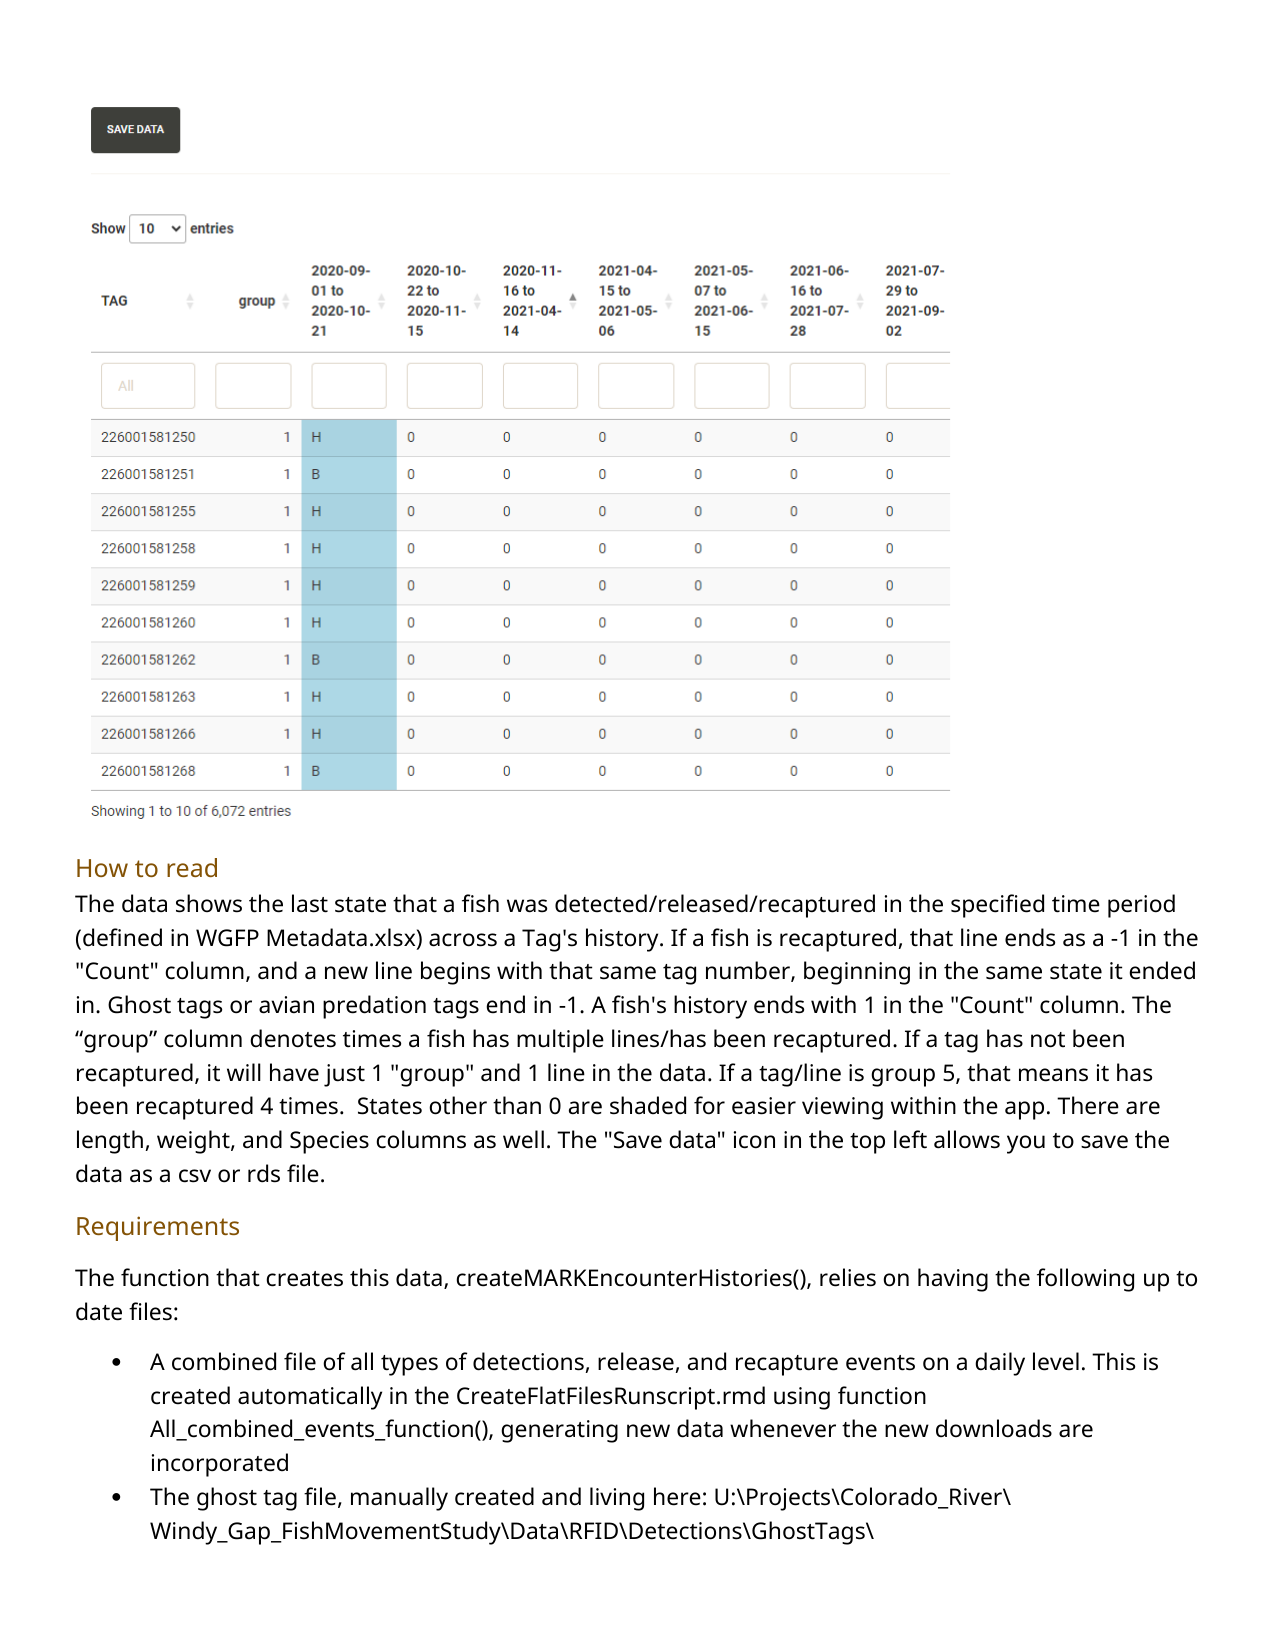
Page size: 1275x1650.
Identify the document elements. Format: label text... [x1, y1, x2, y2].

list The ghost tag file, manually created and living here: U:\Projects\Colorado_River\Windy_Gap_FishMovementStudy\Data\RFID\Detections\GhostTags\ [112, 1481, 1200, 1546]
text The data shows the last state that a fish was detected/released/recaptured in the specified time period (defined in WGFP Metadata.xlsx) across a Tag's history. If a fish is recaptured, that line ends as a -1 in the "Count" column, and a new line begins with that same tag number, beginning in the same state it ended in. Ghost tags or avian predation tags end in -1. A fish's history ends with 1 in the "Count" column. The “group” column denotes times a fish has multiple lines/has been recaptured. If a tag has not been recaptured, it will have just 1 "group" and 1 line in the data. If a tag/line is group 5, that means it has been recaptured 4 times. States other than 0 are shaded for easier viewing within the app. There are length, weight, and Species columns as well. The "Save data" icon in the top left allows you to save the data as a csv or rds file. [75, 888, 1200, 1189]
text The function that creates this data, createMARKEncounterHistories(), relies on having the following up to date files: [75, 1262, 1200, 1327]
text Requirements [75, 1208, 1200, 1242]
list A combined file of all types of detections, release, and recapture events on a daily level. This is created automatically in the CreateFlatFilesRunscript.rmd using function All_combined_events_function(), generating new data whenever the new downloads are incorporated [112, 1346, 1200, 1478]
picture [75, 75, 951, 832]
subtitle How to read [75, 851, 1200, 885]
